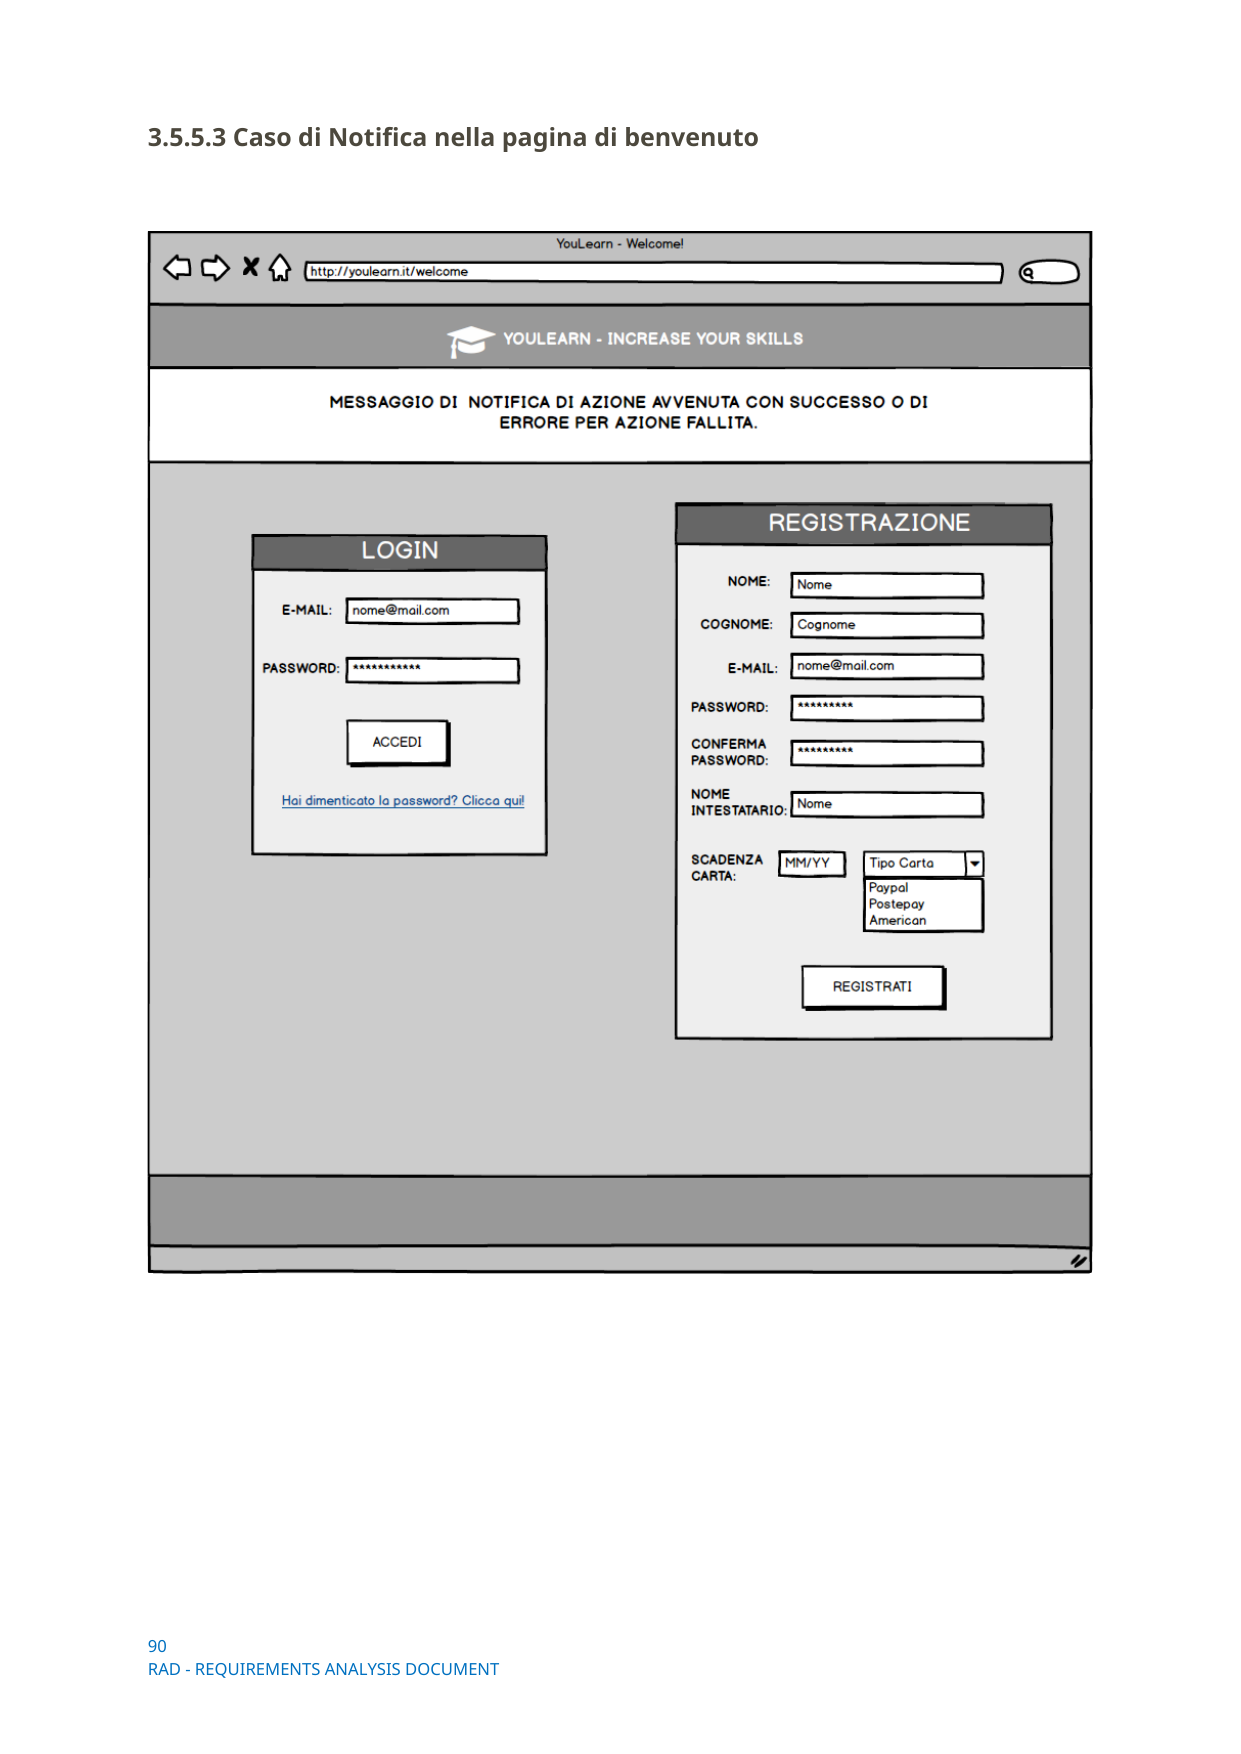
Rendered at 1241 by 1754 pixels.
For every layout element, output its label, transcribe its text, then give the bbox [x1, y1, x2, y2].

picture [147, 231, 1093, 1274]
subtitle 3.5.5.3 Caso di Notifica nella pagina di benvenuto [148, 119, 1092, 154]
